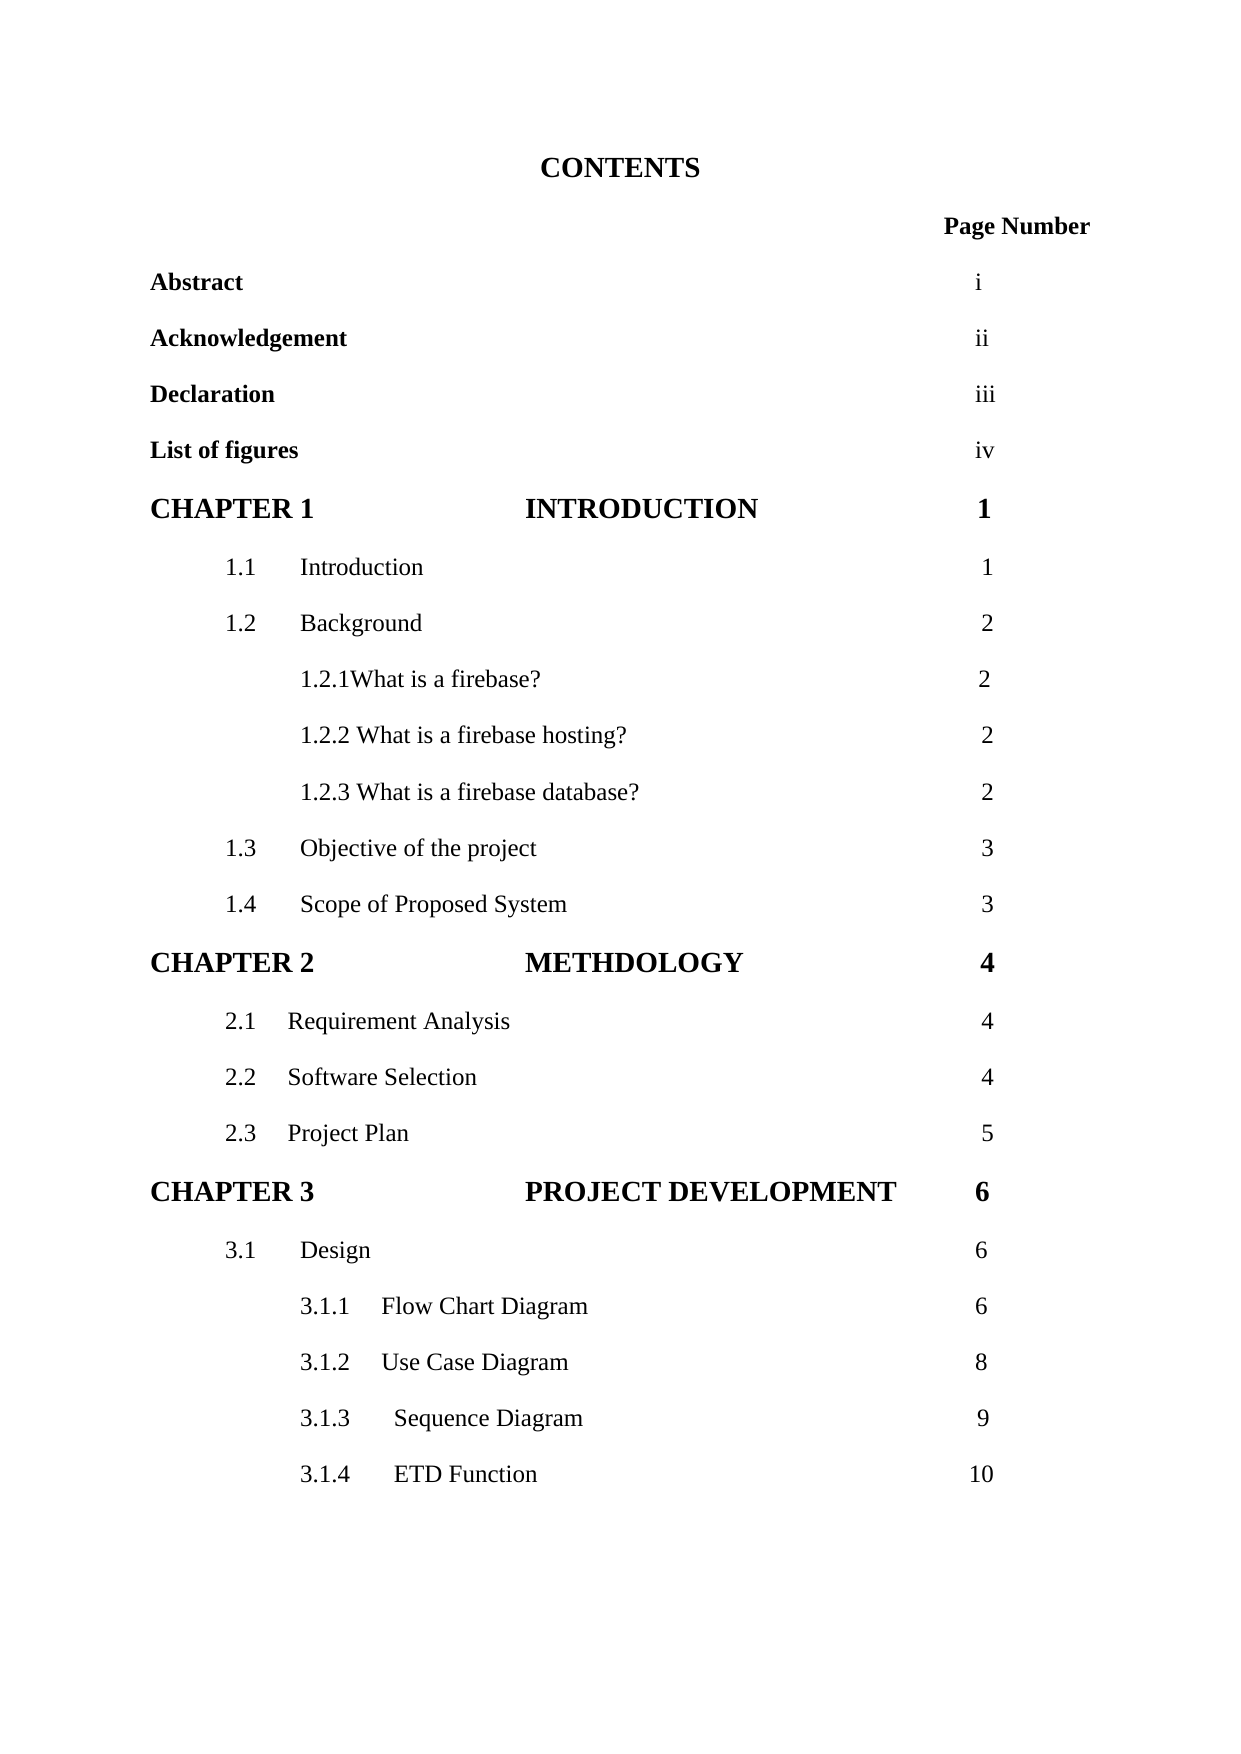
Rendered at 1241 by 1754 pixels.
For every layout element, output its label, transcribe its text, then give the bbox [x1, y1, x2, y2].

text 3.1.2 Use Case Diagram 8 [150, 1347, 1090, 1376]
text CHAPTER 1 INTRODUCTION 1 [150, 491, 1090, 525]
text CHAPTER 2 METHDOLOGY 4 [150, 945, 1090, 978]
text 1.3 Objective of the project 3 [150, 833, 1090, 861]
text 1.2.3 What is a firebase database? 2 [150, 777, 1090, 805]
text 1.1 Introduction 1 [150, 552, 1090, 581]
text Page Number [150, 211, 1090, 240]
text Declaration iii [150, 379, 1090, 408]
text 1.2 Background 2 [150, 608, 1090, 637]
text Abstract i [150, 267, 1090, 296]
text 3.1 Design 6 [150, 1235, 1090, 1264]
text 2.3 Project Plan 5 [150, 1118, 1090, 1147]
text CONTENTS [150, 150, 1090, 183]
text 1.2.2 What is a firebase hosting? 2 [150, 721, 1090, 749]
text 3.1.4 ETD Function 10 [150, 1459, 1090, 1488]
text 3.1.3 Sequence Diagram 9 [150, 1403, 1090, 1432]
text 1.4 Scope of Proposed System 3 [150, 889, 1090, 917]
text 3.1.1 Flow Chart Diagram 6 [150, 1291, 1090, 1320]
text 2.1 Requirement Analysis 4 [150, 1006, 1090, 1035]
text CHAPTER 3 PROJECT DEVELOPMENT 6 [150, 1174, 1090, 1208]
text List of figures iv [150, 435, 1090, 464]
text Acknowledgement ii [150, 323, 1090, 352]
text 1.2.1What is a firebase? 2 [150, 664, 1090, 693]
text 2.2 Software Selection 4 [150, 1062, 1090, 1091]
